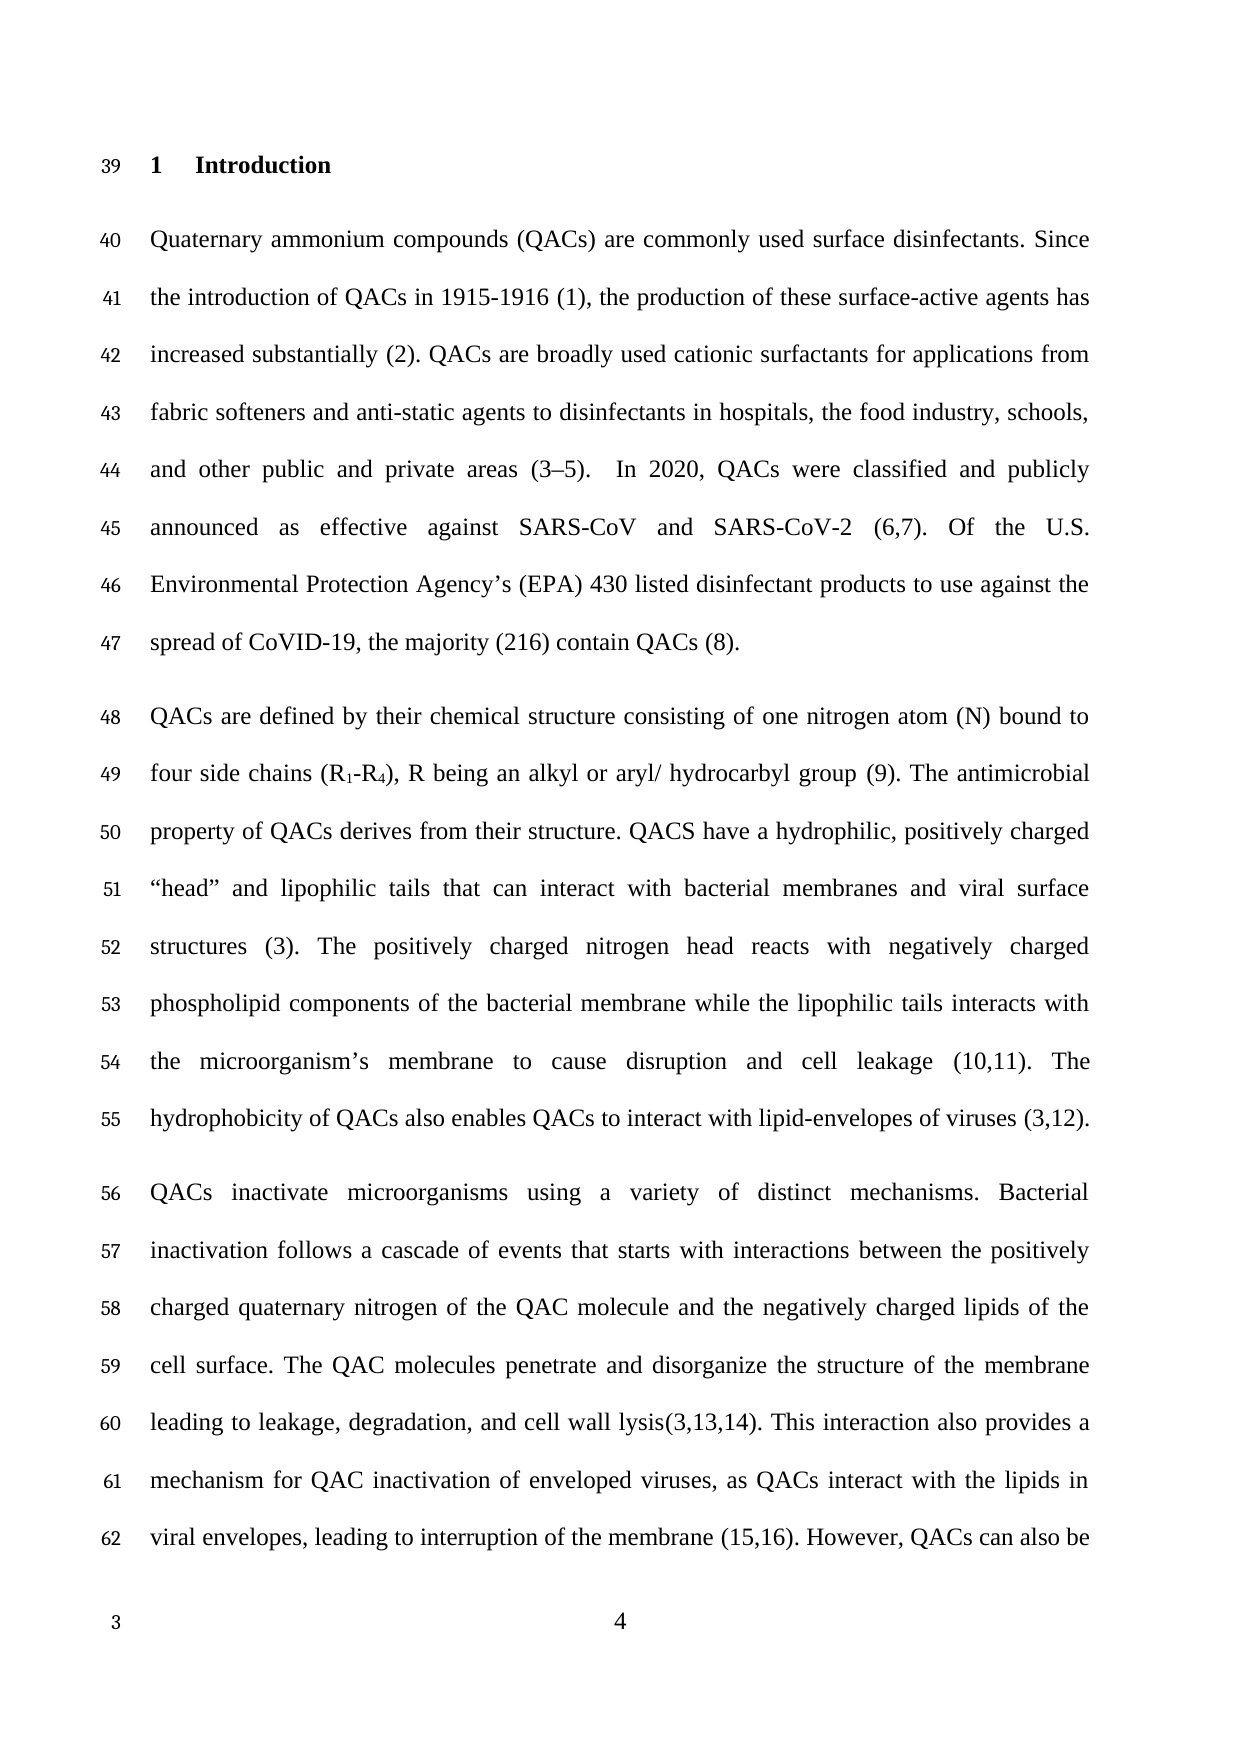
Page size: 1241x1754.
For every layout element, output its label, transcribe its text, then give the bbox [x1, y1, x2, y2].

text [150, 1177, 1090, 1551]
text QACs are defined by their chemical structure consisting of one nitrogen atom (N) bound to four side chains (R1-R4), R being an alkyl or aryl/ hydrocarbyl group (9). The antimicrobial property of QACs derives from their structure. QACS have a hydrophilic, positively charged “head” and lipophilic tails that can interact with bacterial membranes and viral surface structures (3). The positively charged nitrogen head reacts with negatively charged phospholipid components of the bacterial membrane while the lipophilic tails interacts with the microorganism’s membrane to cause disruption and cell leakage (10,11). The hydrophobicity of QACs also enables QACs to interact with lipid-envelopes of viruses (3,12). [150, 701, 1090, 1132]
subtitle Introduction [150, 150, 1090, 179]
text Quaternary ammonium compounds (QACs) are commonly used surface disinfectants. Since the introduction of QACs in 1915-1916 (1), the production of these surface-active agents has increased substantially (2). QACs are broadly used cationic surfactants for applications from fabric softeners and anti-static agents to disinfectants in hospitals, the food industry, schools, and other public and private areas (3–5). In 2020, QACs were classified and publicly announced as effective against SARS-CoV and SARS-CoV-2 (6,7). Of the U.S. Environmental Protection Agency’s (EPA) 430 listed disinfectant products to use against the spread of CoVID-19, the majority (216) contain QACs (8). [150, 224, 1090, 655]
